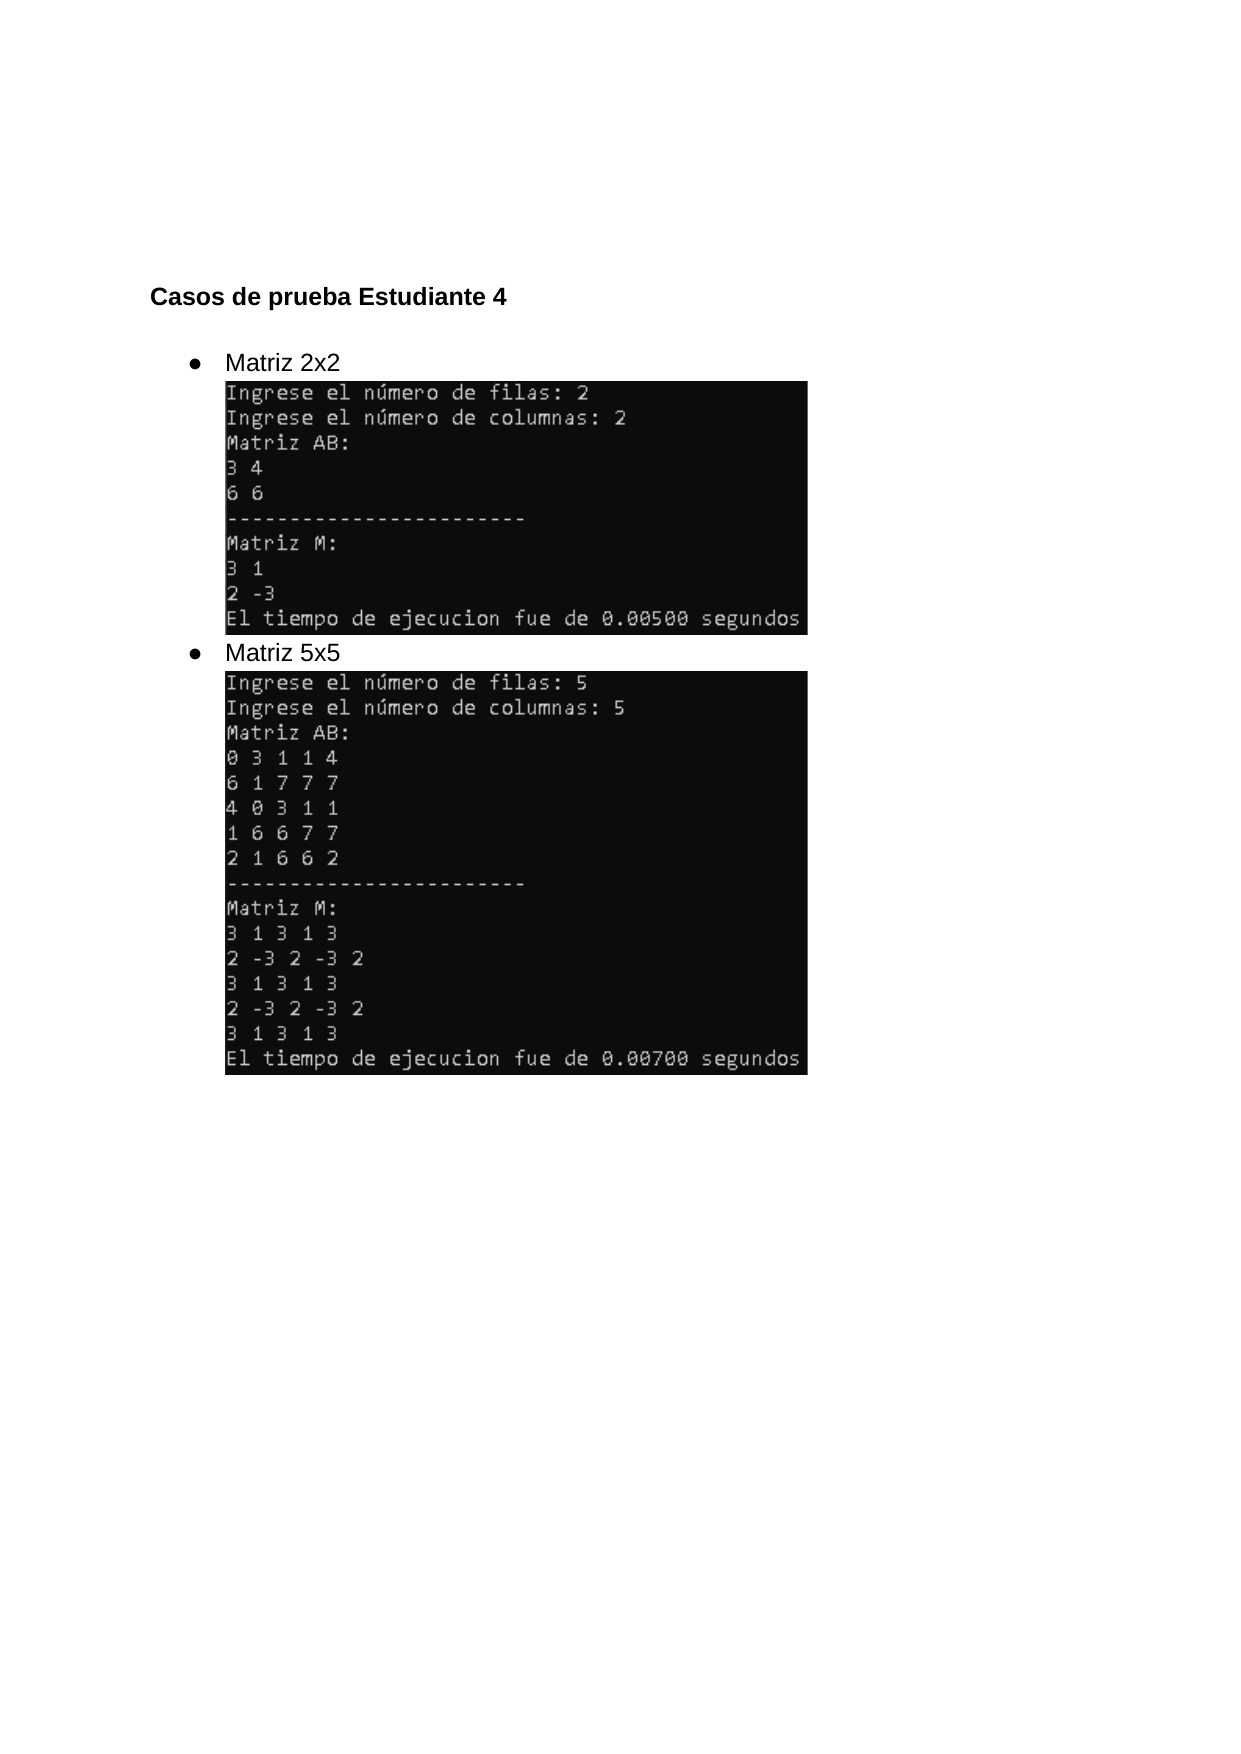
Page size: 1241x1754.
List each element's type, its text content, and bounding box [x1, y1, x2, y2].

list Matriz 5x5 [187, 638, 1090, 667]
text Casos de prueba Estudiante 4 [150, 282, 1090, 311]
list Matriz 2x2 [187, 348, 1090, 377]
picture [225, 671, 808, 1075]
picture [225, 381, 808, 635]
